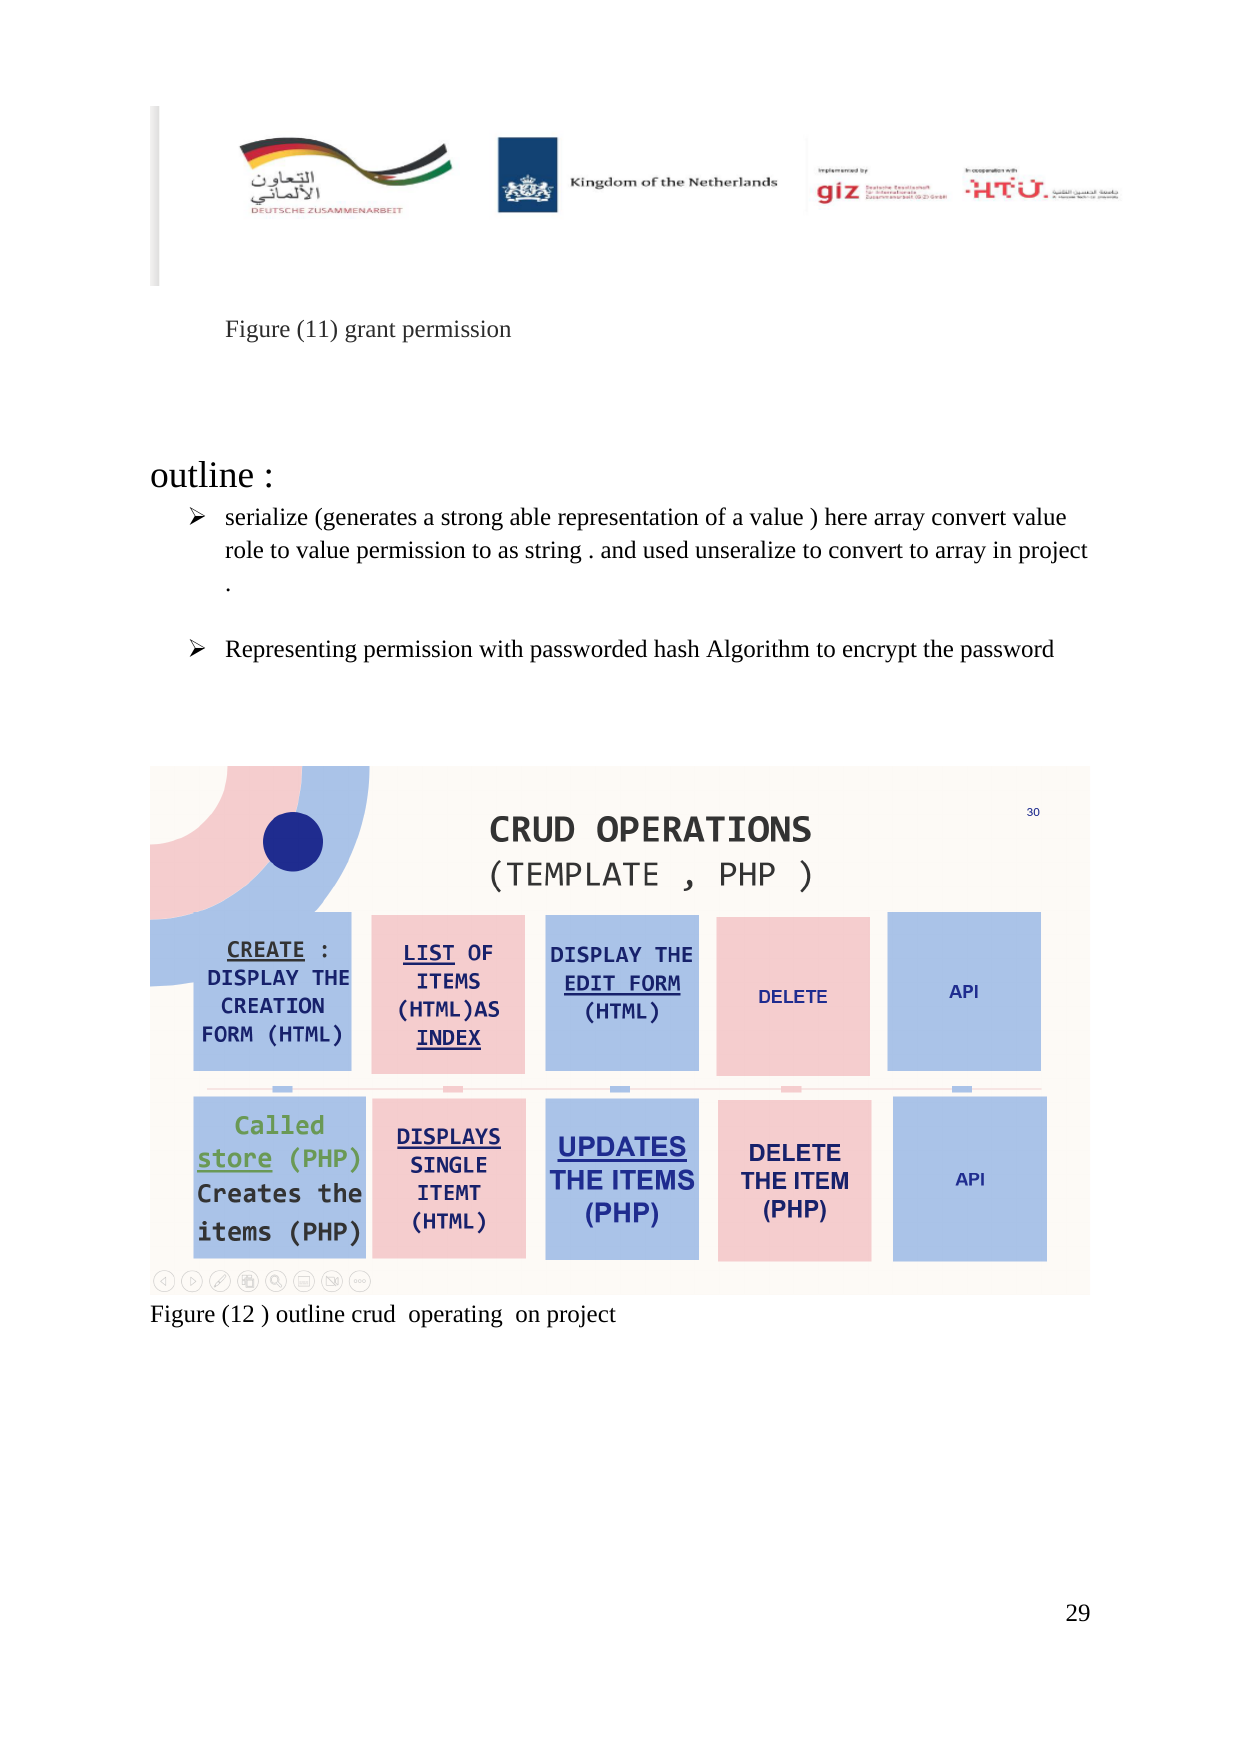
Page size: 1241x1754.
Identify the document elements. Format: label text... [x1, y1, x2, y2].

list serialize (generates a strong able representation of a value ) here array convert value role to value permission to as string . and used unseralize to convert to array in project . [187, 502, 1090, 597]
text outline : [150, 452, 1090, 496]
picture [150, 766, 1091, 1295]
text Figure (11) grant permission [225, 314, 1090, 343]
list Representing permission with passworded hash Algorithm to encrypt the password [187, 634, 1090, 663]
picture [150, 106, 1241, 286]
text Figure (12 ) outline crud operating on project [150, 1299, 1090, 1328]
